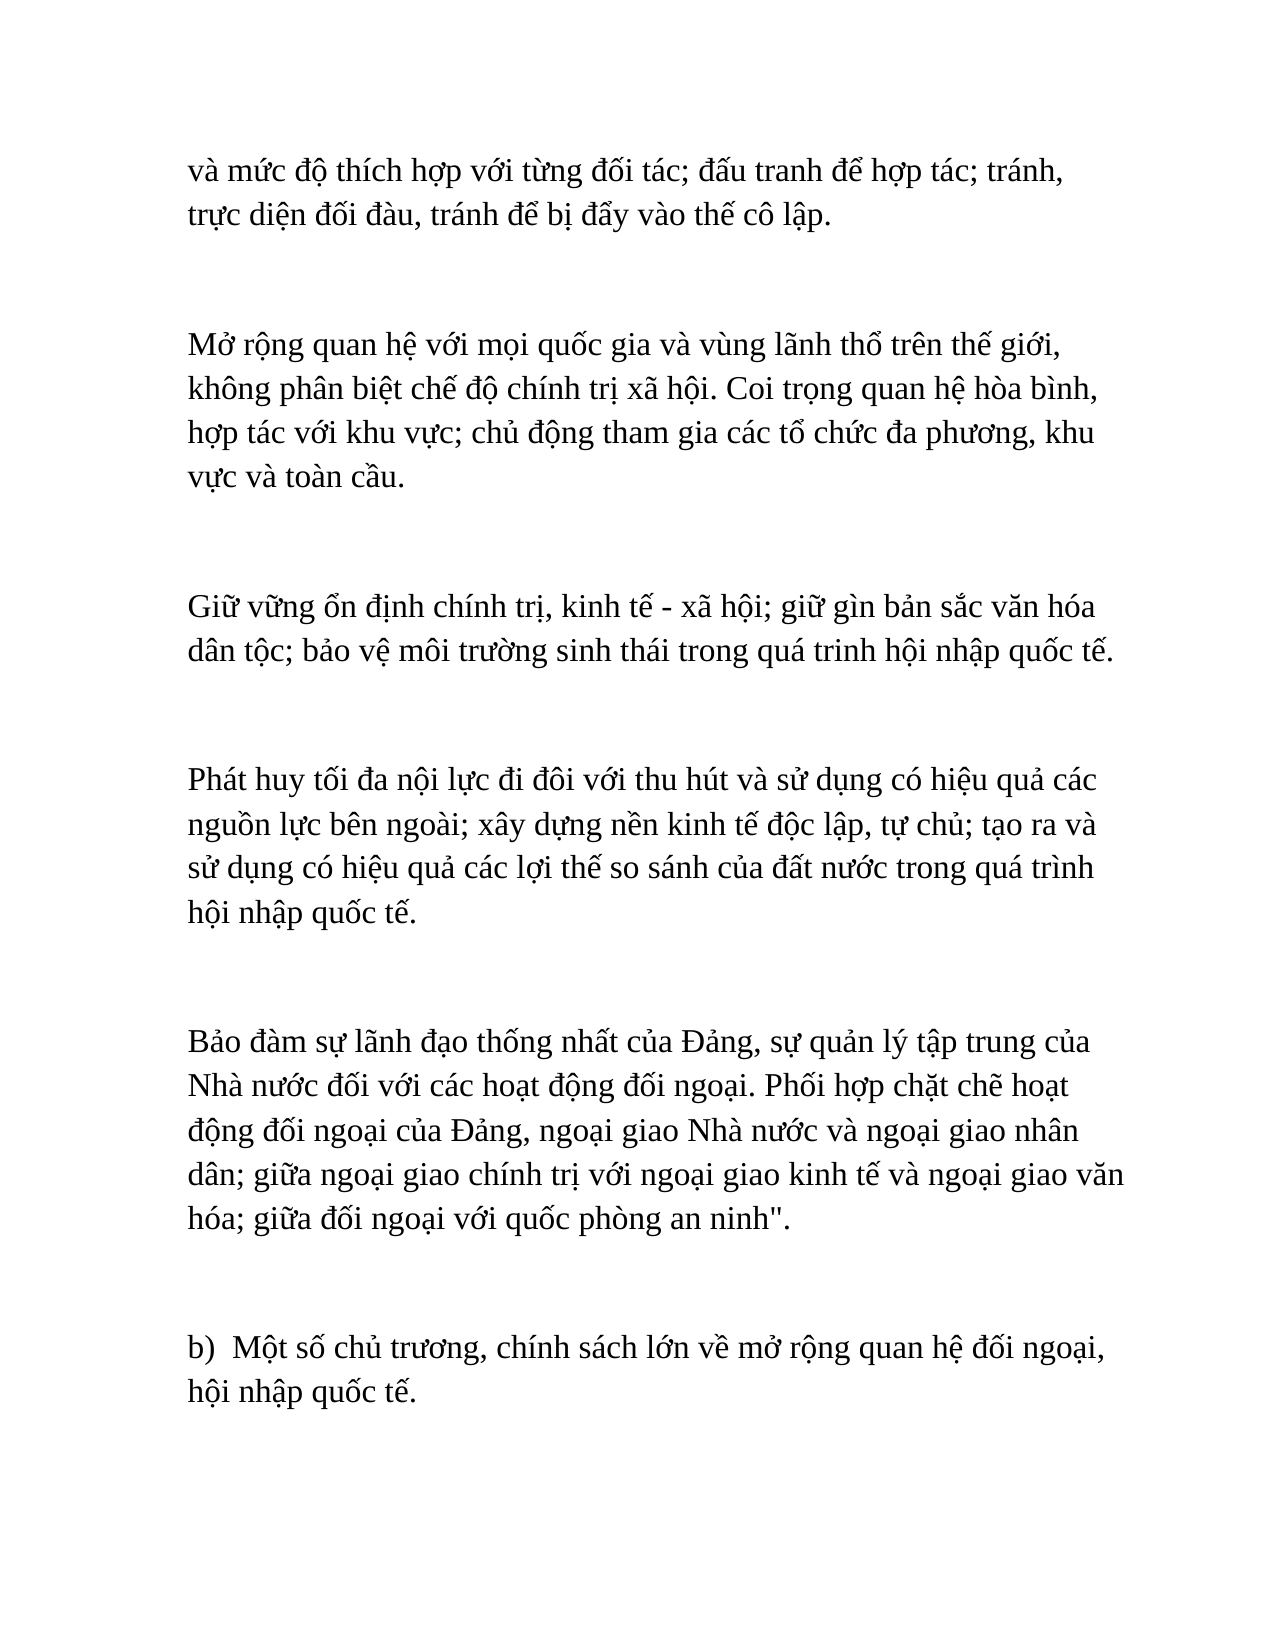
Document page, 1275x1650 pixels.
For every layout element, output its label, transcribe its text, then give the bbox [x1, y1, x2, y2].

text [187, 150, 1125, 232]
text Bảo đàm sự lãnh đạo thống nhất của Đảng, sự quản lý tập trung của Nhà nước đối với các hoạt động đối ngoại. Phối hợp chặt chẽ hoạt động đối ngoại của Đảng, ngoại giao Nhà nước và ngoại giao nhân dân; giữa ngoại giao chính trị với ngoại giao kinh tế và ngoại giao văn hóa; giữa đối ngoại với quốc phòng an ninh". [187, 1022, 1125, 1236]
text b) Một số chủ trương, chính sách lớn về mở rộng quan hệ đối ngoại, hội nhập quốc tế. [187, 1328, 1125, 1410]
text Giữ vững ổn định chính trị, kinh tế - xã hội; giữ gìn bản sắc văn hóa dân tộc; bảo vệ môi trường sinh thái trong quá trinh hội nhập quốc tế. [187, 586, 1125, 668]
text Phát huy tối đa nội lực đi đôi với thu hút và sử dụng có hiệu quả các nguồn lực bên ngoài; xây dựng nền kinh tế độc lập, tự chủ; tạo ra và sử dụng có hiệu quả các lợi thế so sánh của đất nước trong quá trình hội nhập quốc tế. [187, 760, 1125, 930]
text Mở rộng quan hệ với mọi quốc gia và vùng lãnh thổ trên thế giới, không phân biệt chế độ chính trị xã hội. Coi trọng quan hệ hòa bình, hợp tác với khu vực; chủ động tham gia các tổ chức đa phương, khu vực và toàn cầu. [187, 324, 1125, 494]
